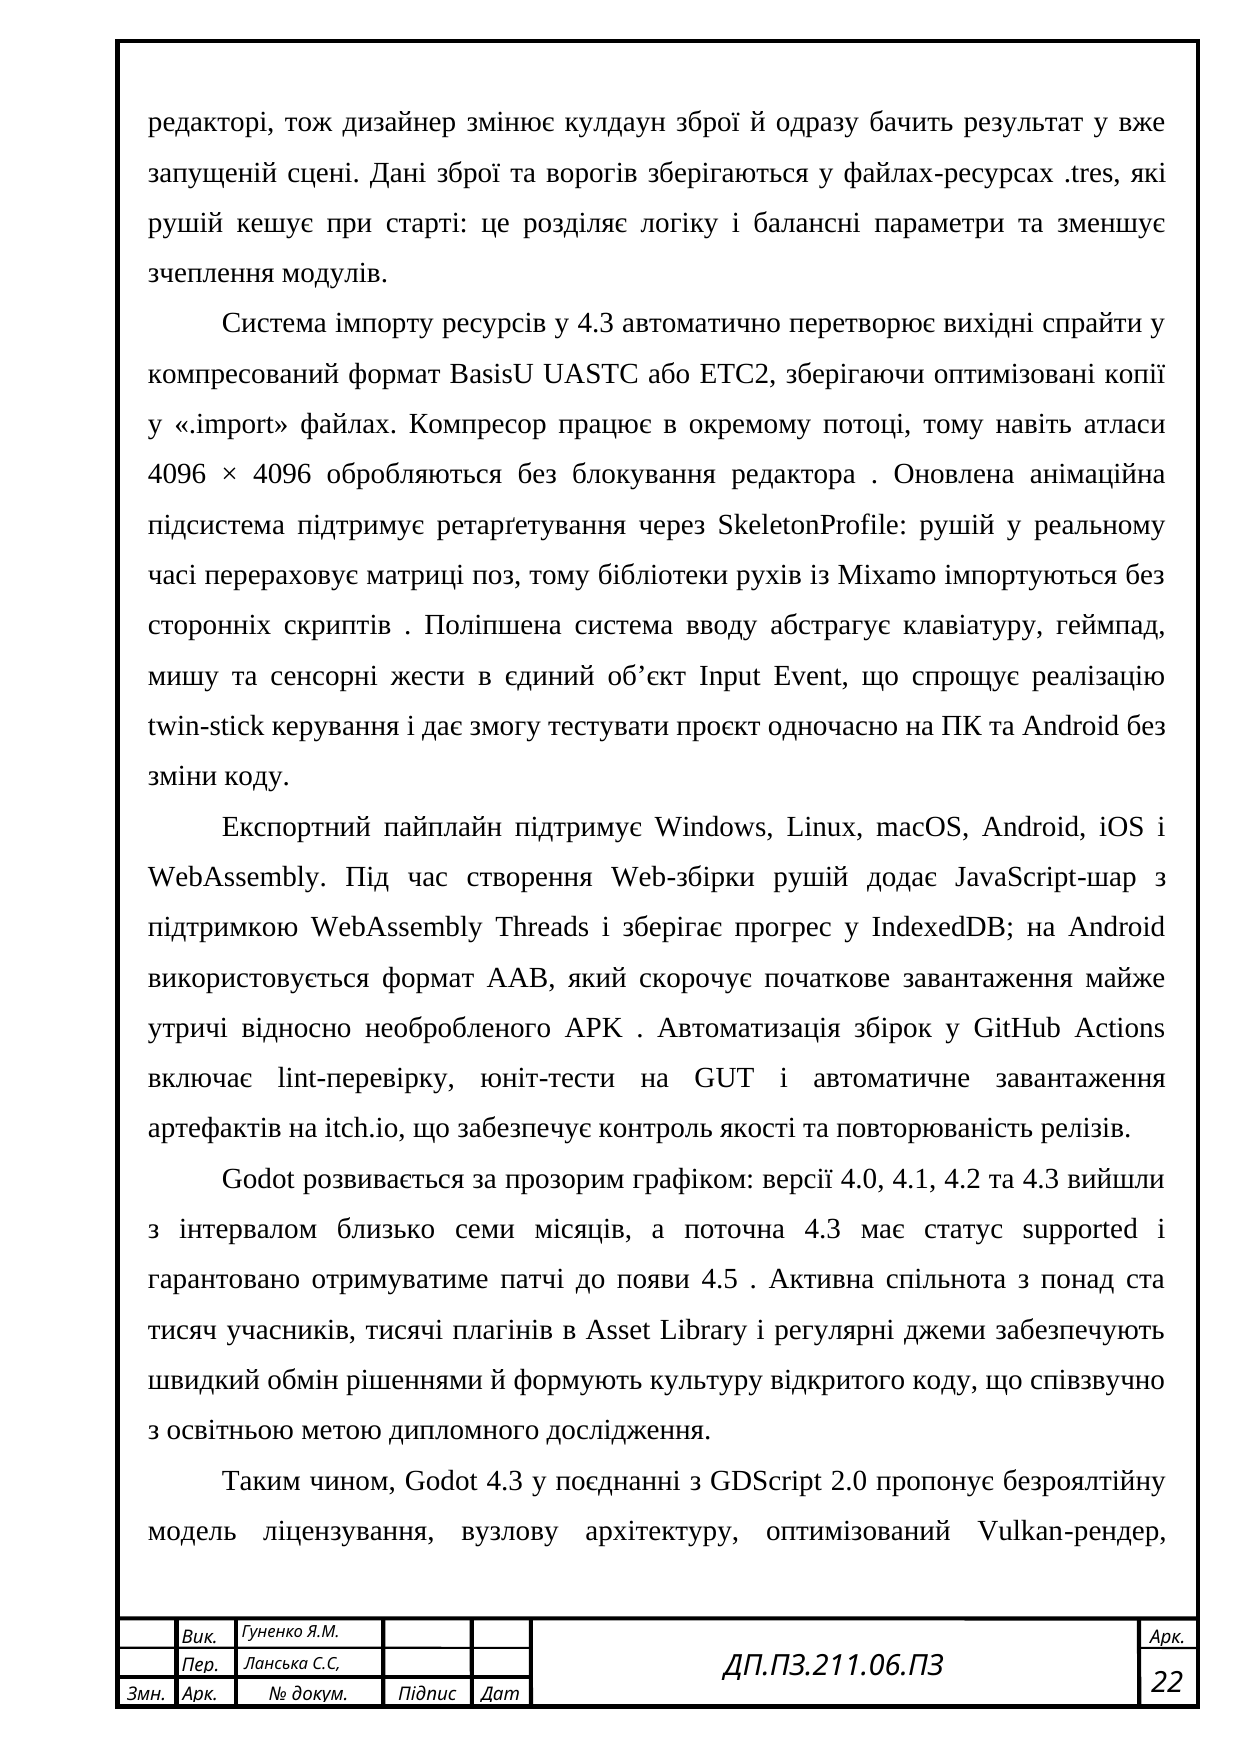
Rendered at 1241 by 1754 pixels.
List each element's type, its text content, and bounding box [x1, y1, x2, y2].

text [148, 104, 1166, 289]
text Система імпорту ресурсів у 4.3 автоматично перетворює вихідні спрайти у компресований формат BasisU UASTC або ETC2, зберігаючи оптимізовані копії у «.import» файлах. Компресор працює в окремому потоці, тому навіть атласи 4096 × 4096 обробляються без блокування редактора . Оновлена анімаційна підсистема підтримує ретарґетування через SkeletonProfile: рушій у реальному часі перераховує матриці поз, тому бібліотеки рухів із Mixamo імпортуються без сторонніх скриптів . Поліпшена система вводу абстрагує клавіатуру, геймпад, мишу та сенсорні жести в єдиний об’єкт Input Event, що спрощує реалізацію twin‑stick керування і дає змогу тестувати проєкт одночасно на ПК та Android без зміни коду. [148, 306, 1166, 792]
text Godot розвивається за прозорим графіком: версії 4.0, 4.1, 4.2 та 4.3 вийшли з інтервалом близько семи місяців, а поточна 4.3 має статус supported і гарантовано отримуватиме патчі до появи 4.5 . Активна спільнота з понад ста тисяч учасників, тисячі плагінів в Asset Library і регулярні джеми забезпечують швидкий обмін рішеннями й формують культуру відкритого коду, що співзвучно з освітньою метою дипломного дослідження. [148, 1161, 1166, 1446]
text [148, 1463, 1166, 1547]
text Експортний пайплайн підтримує Windows, Linux, macOS, Android, iOS і WebAssembly. Під час створення Web‑збірки рушій додає JavaScript‑шар з підтримкою WebAssembly Threads і зберігає прогрес у IndexedDB; на Android використовується формат AAB, який скорочує початкове завантаження майже утричі відносно необробленого APK . Автоматизація збірок у GitHub Actions включає lint‑перевірку, юніт‑тести на GUT і автоматичне завантаження артефактів на itch.io, що забезпечує контроль якості та повторюваність релізів. [148, 809, 1166, 1144]
